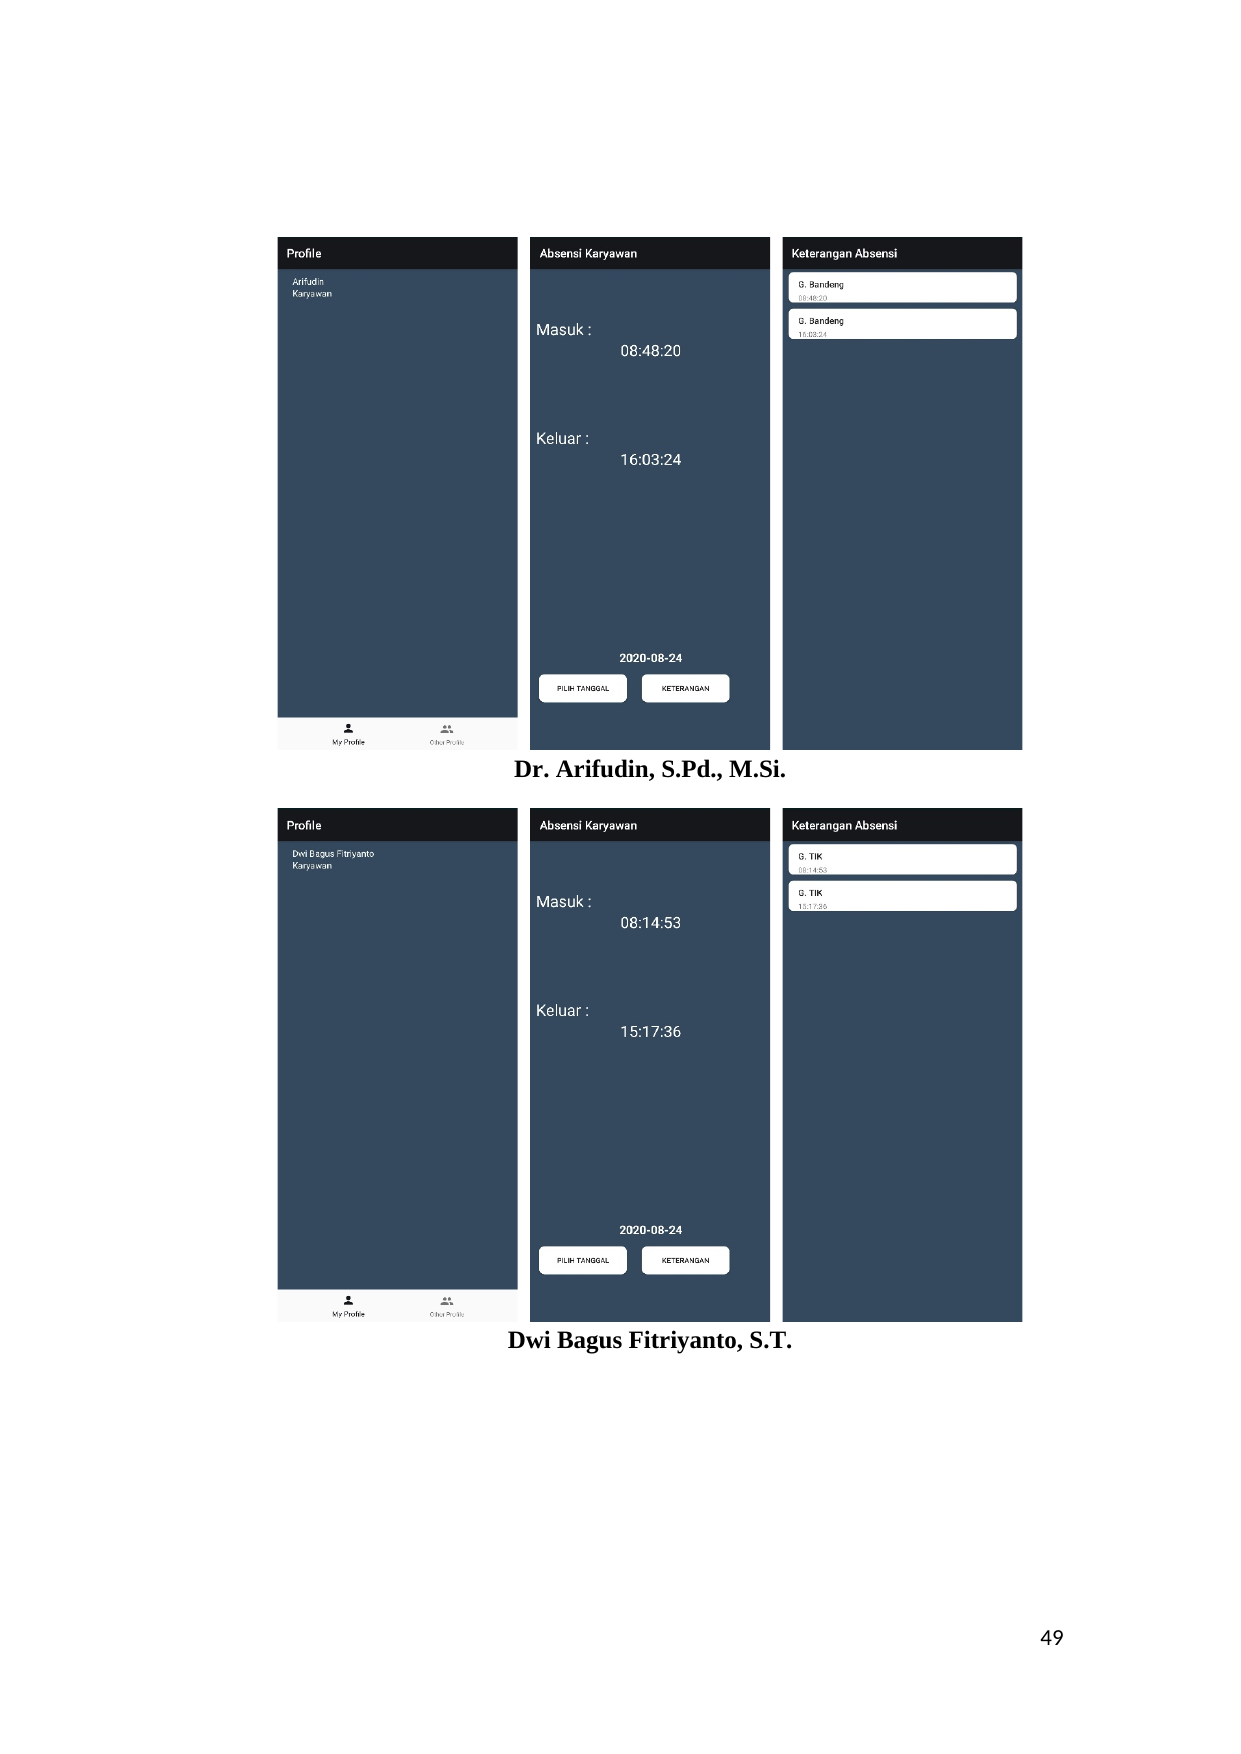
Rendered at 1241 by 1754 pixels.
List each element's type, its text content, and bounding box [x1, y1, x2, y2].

text Dr. Arifudin, S.Pd., M.Si. [237, 754, 1063, 783]
picture [277, 237, 518, 750]
picture [530, 808, 771, 1322]
picture [277, 808, 518, 1322]
picture [782, 237, 1023, 750]
picture [530, 237, 771, 750]
picture [782, 808, 1023, 1322]
text Dwi Bagus Fitriyanto, S.T. [237, 1325, 1063, 1354]
